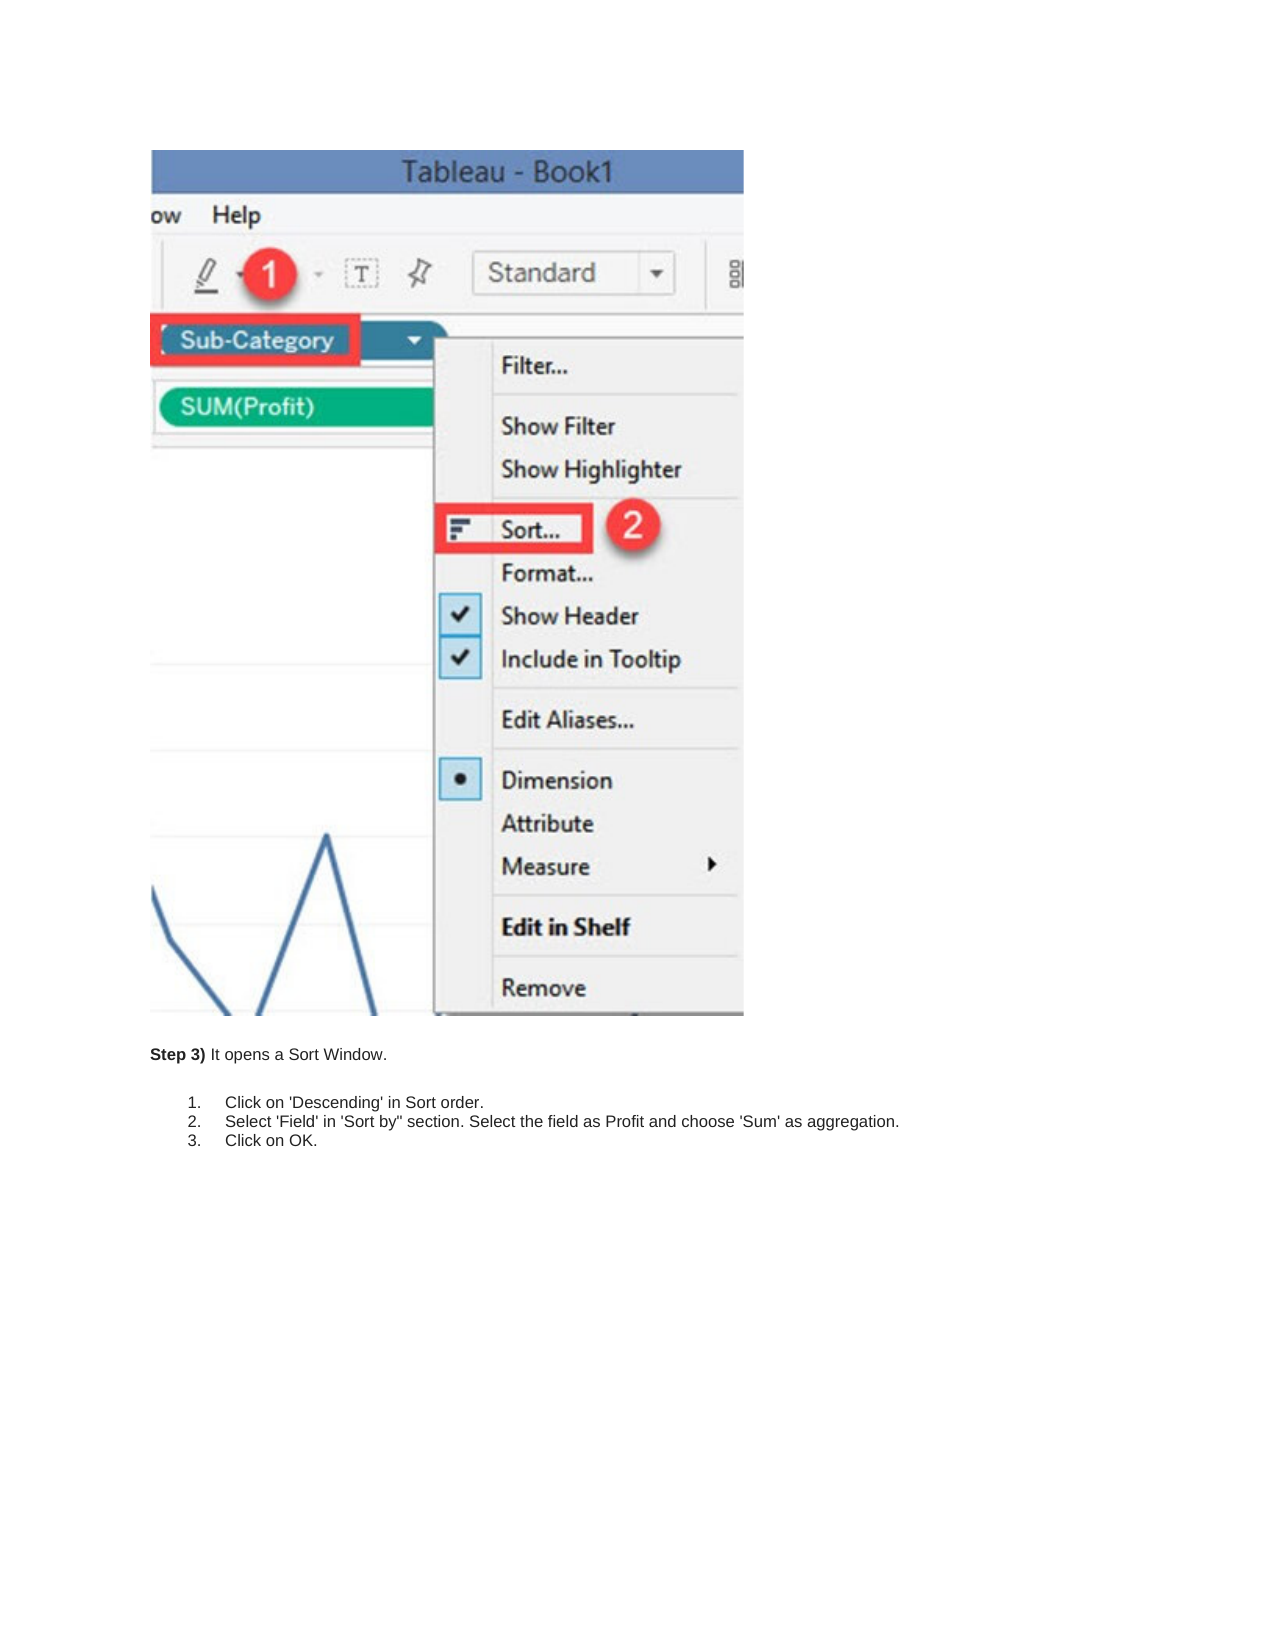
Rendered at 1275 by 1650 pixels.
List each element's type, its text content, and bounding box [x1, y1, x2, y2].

list Click on OK. [187, 1131, 1125, 1150]
text Step 3) It opens a Sort Window. [150, 1044, 1125, 1064]
picture [150, 150, 744, 1016]
list Click on 'Descending' in Sort order. [187, 1093, 1125, 1112]
list Select 'Field' in 'Sort by" section. Select the field as Profit and choose 'Sum' as aggregation. [187, 1112, 1125, 1131]
